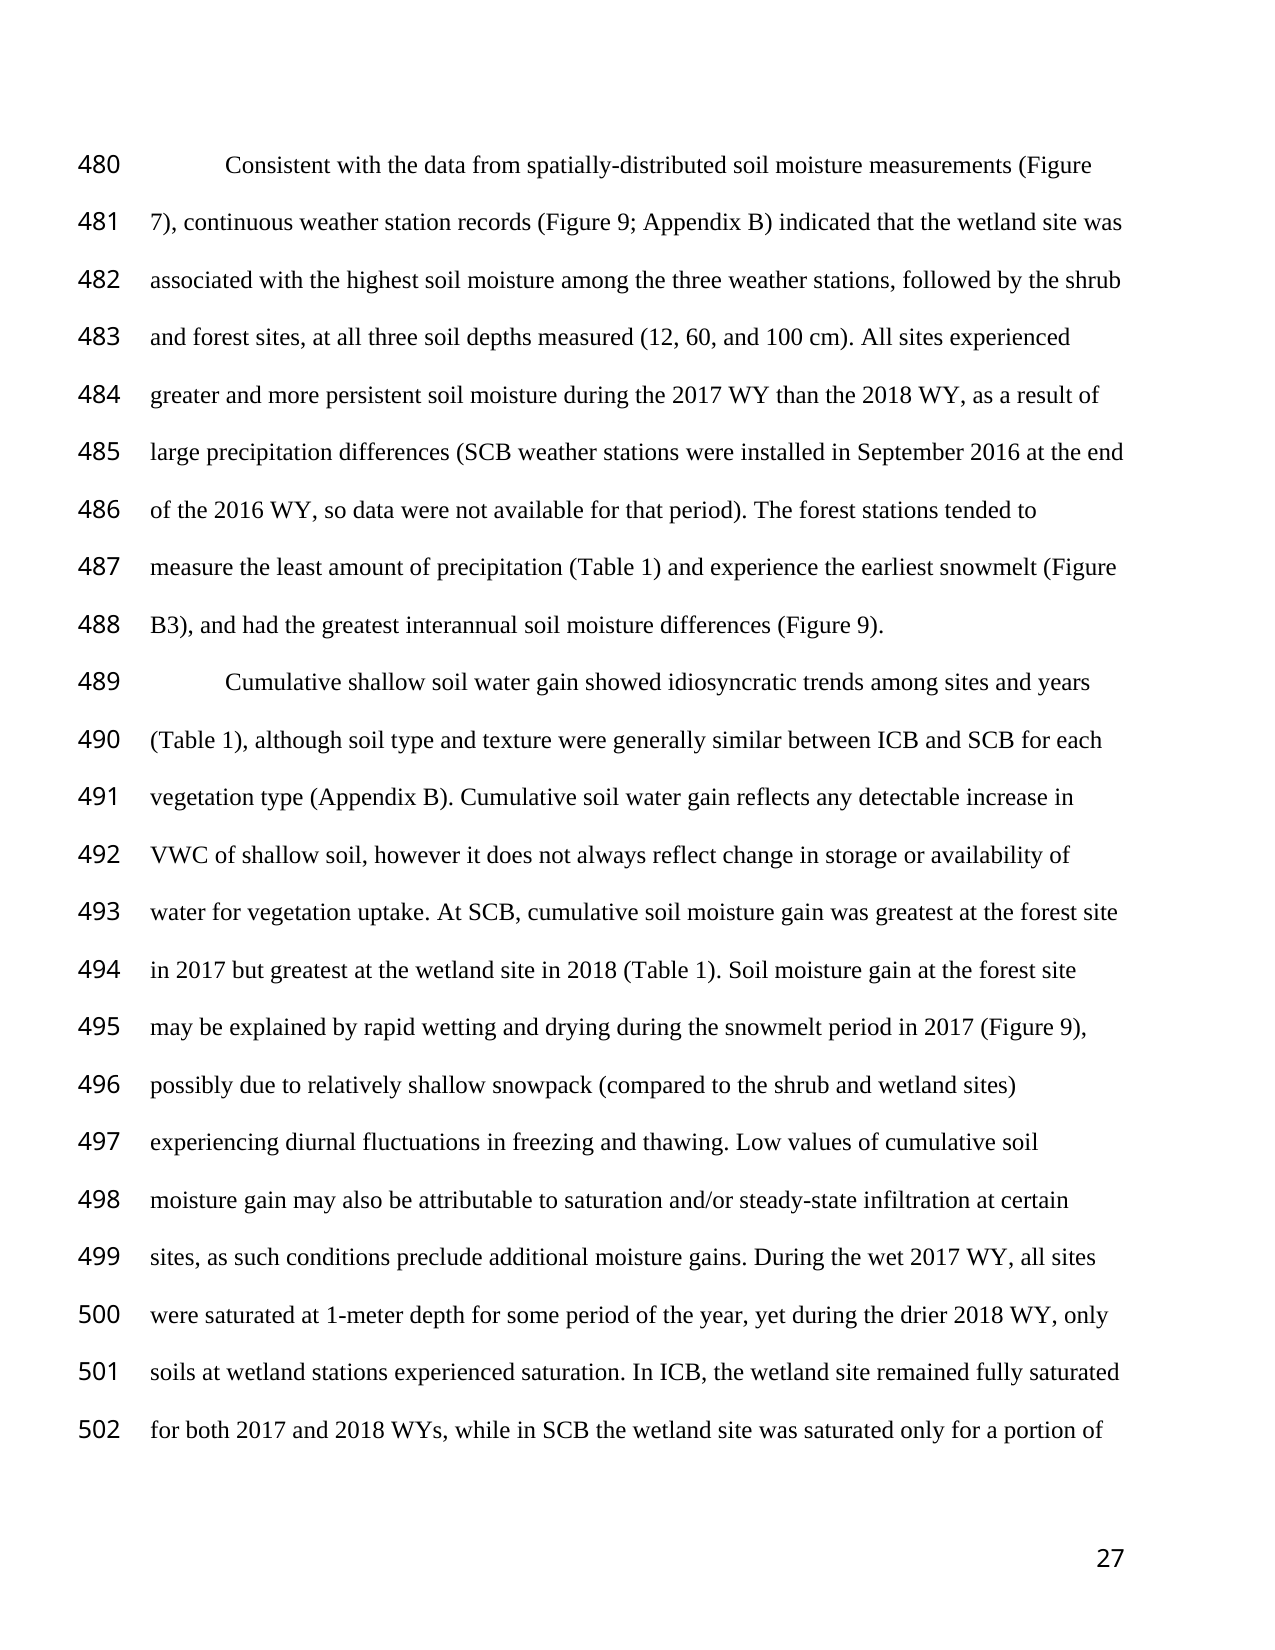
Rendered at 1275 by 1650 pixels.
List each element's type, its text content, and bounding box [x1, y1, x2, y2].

text Consistent with the data from spatially-distributed soil moisture measurements (Figure 7), continuous weather station records (Figure 9; Appendix B) indicated that the wetland site was associated with the highest soil moisture among the three weather stations, followed by the shrub and forest sites, at all three soil depths measured (12, 60, and 100 cm). All sites experienced greater and more persistent soil moisture during the 2017 WY than the 2018 WY, as a result of large precipitation differences (SCB weather stations were installed in September 2016 at the end of the 2016 WY, so data were not available for that period). The forest stations tended to measure the least amount of precipitation (Table 1) and experience the earliest snowmelt (Figure B3), and had the greatest interannual soil moisture differences (Figure 9). [150, 150, 1125, 639]
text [150, 667, 1125, 1444]
